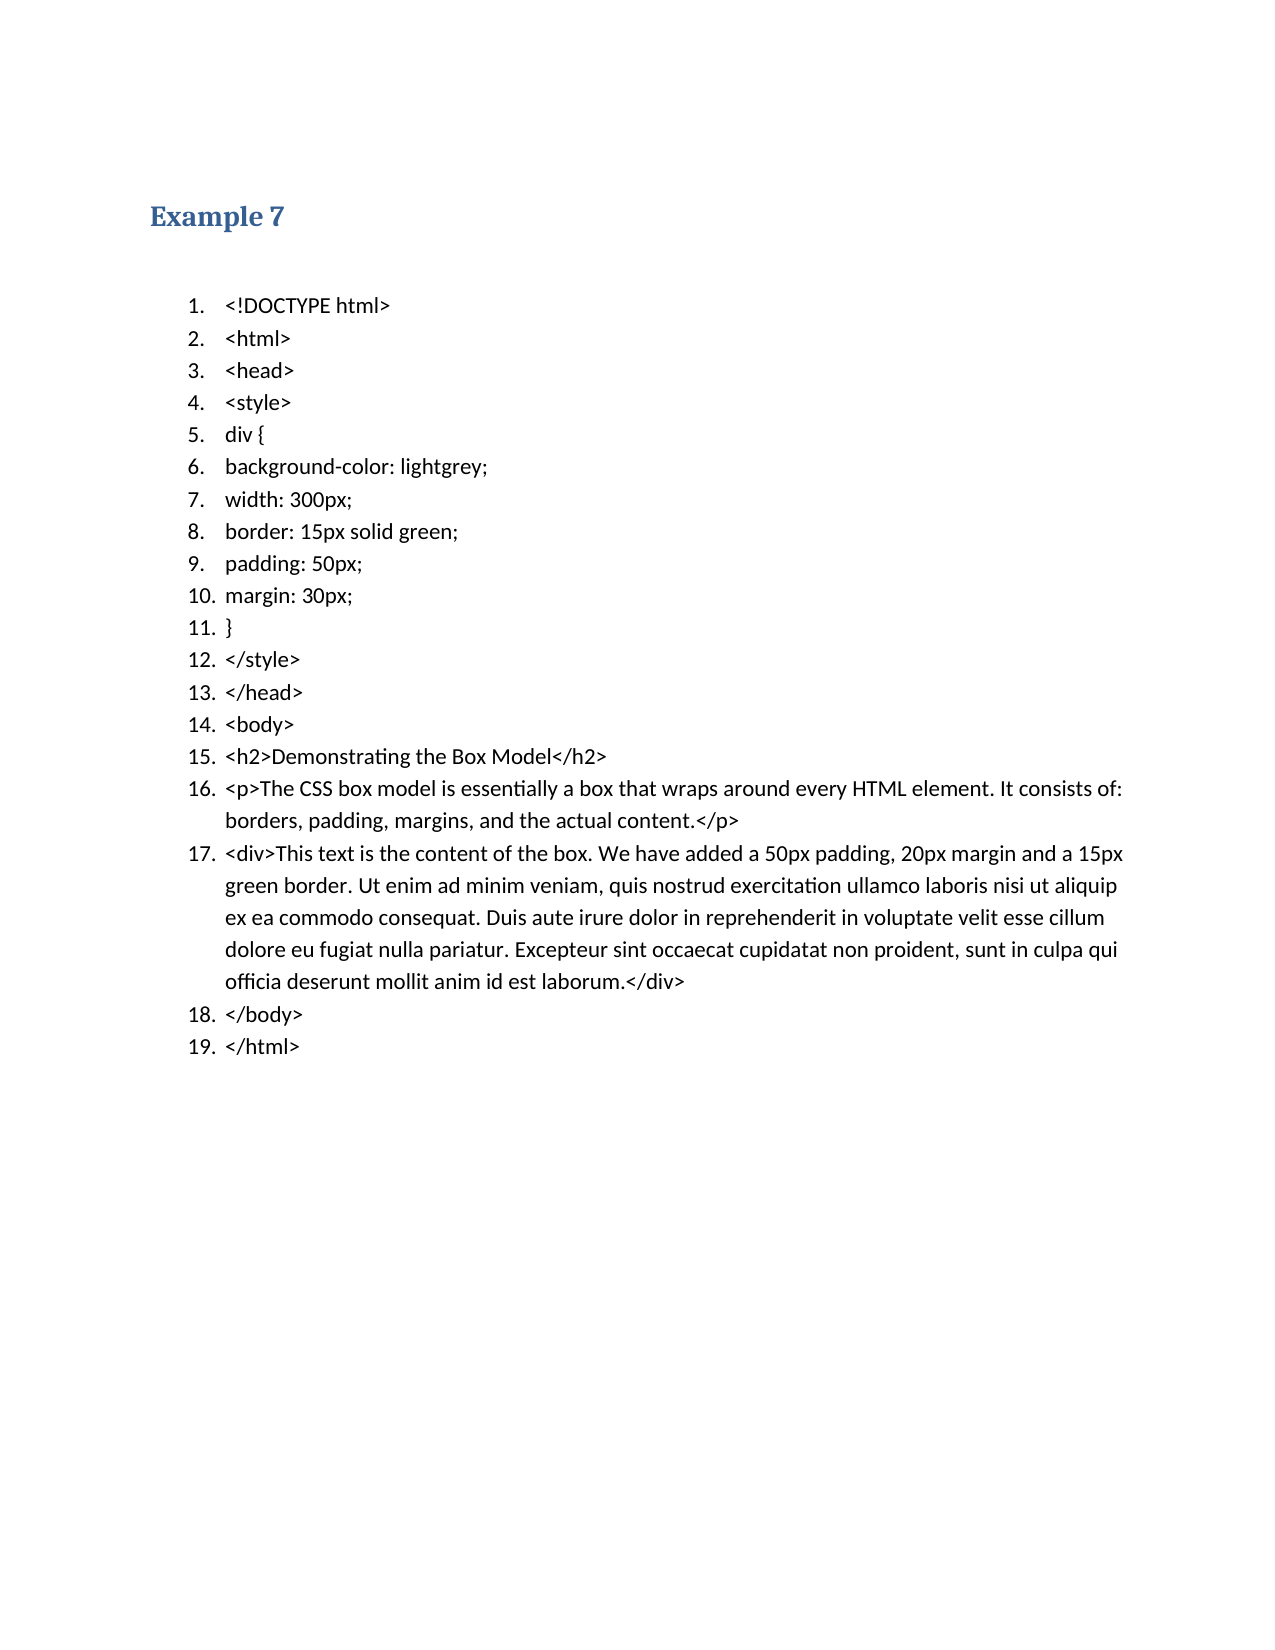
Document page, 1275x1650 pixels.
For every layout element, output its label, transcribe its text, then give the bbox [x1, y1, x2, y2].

list </html> [187, 1032, 1125, 1060]
list <html> [187, 324, 1125, 352]
list border: 15px solid green; [187, 517, 1125, 545]
list padding: 50px; [187, 549, 1125, 577]
list </body> [187, 1000, 1125, 1028]
list background-color: lightgrey; [187, 452, 1125, 481]
list margin: 30px; [187, 581, 1125, 609]
list <style> [187, 388, 1125, 416]
subtitle Example 7 [150, 200, 1125, 233]
list width: 300px; [187, 485, 1125, 513]
list } [187, 613, 1125, 641]
list <body> [187, 710, 1125, 738]
list div { [187, 420, 1125, 448]
list </style> [187, 646, 1125, 674]
list <h2>Demonstrating the Box Model</h2> [187, 742, 1125, 770]
list <p>The CSS box model is essentially a box that wraps around every HTML element. It consists of: borders, padding, margins, and the actual content.</p> [187, 774, 1125, 834]
list <div>This text is the content of the box. We have added a 50px padding, 20px margin and a 15px green border. Ut enim ad minim veniam, quis nostrud exercitation ullamco laboris nisi ut aliquip ex ea commodo consequat. Duis aute irure dolor in reprehenderit in voluptate velit esse cillum dolore eu fugiat nulla pariatur. Excepteur sint occaecat cupidatat non proident, sunt in culpa qui officia deserunt mollit anim id est laborum.</div> [187, 839, 1125, 996]
list <head> [187, 356, 1125, 384]
list </head> [187, 678, 1125, 706]
list <!DOCTYPE html> [187, 292, 1125, 319]
